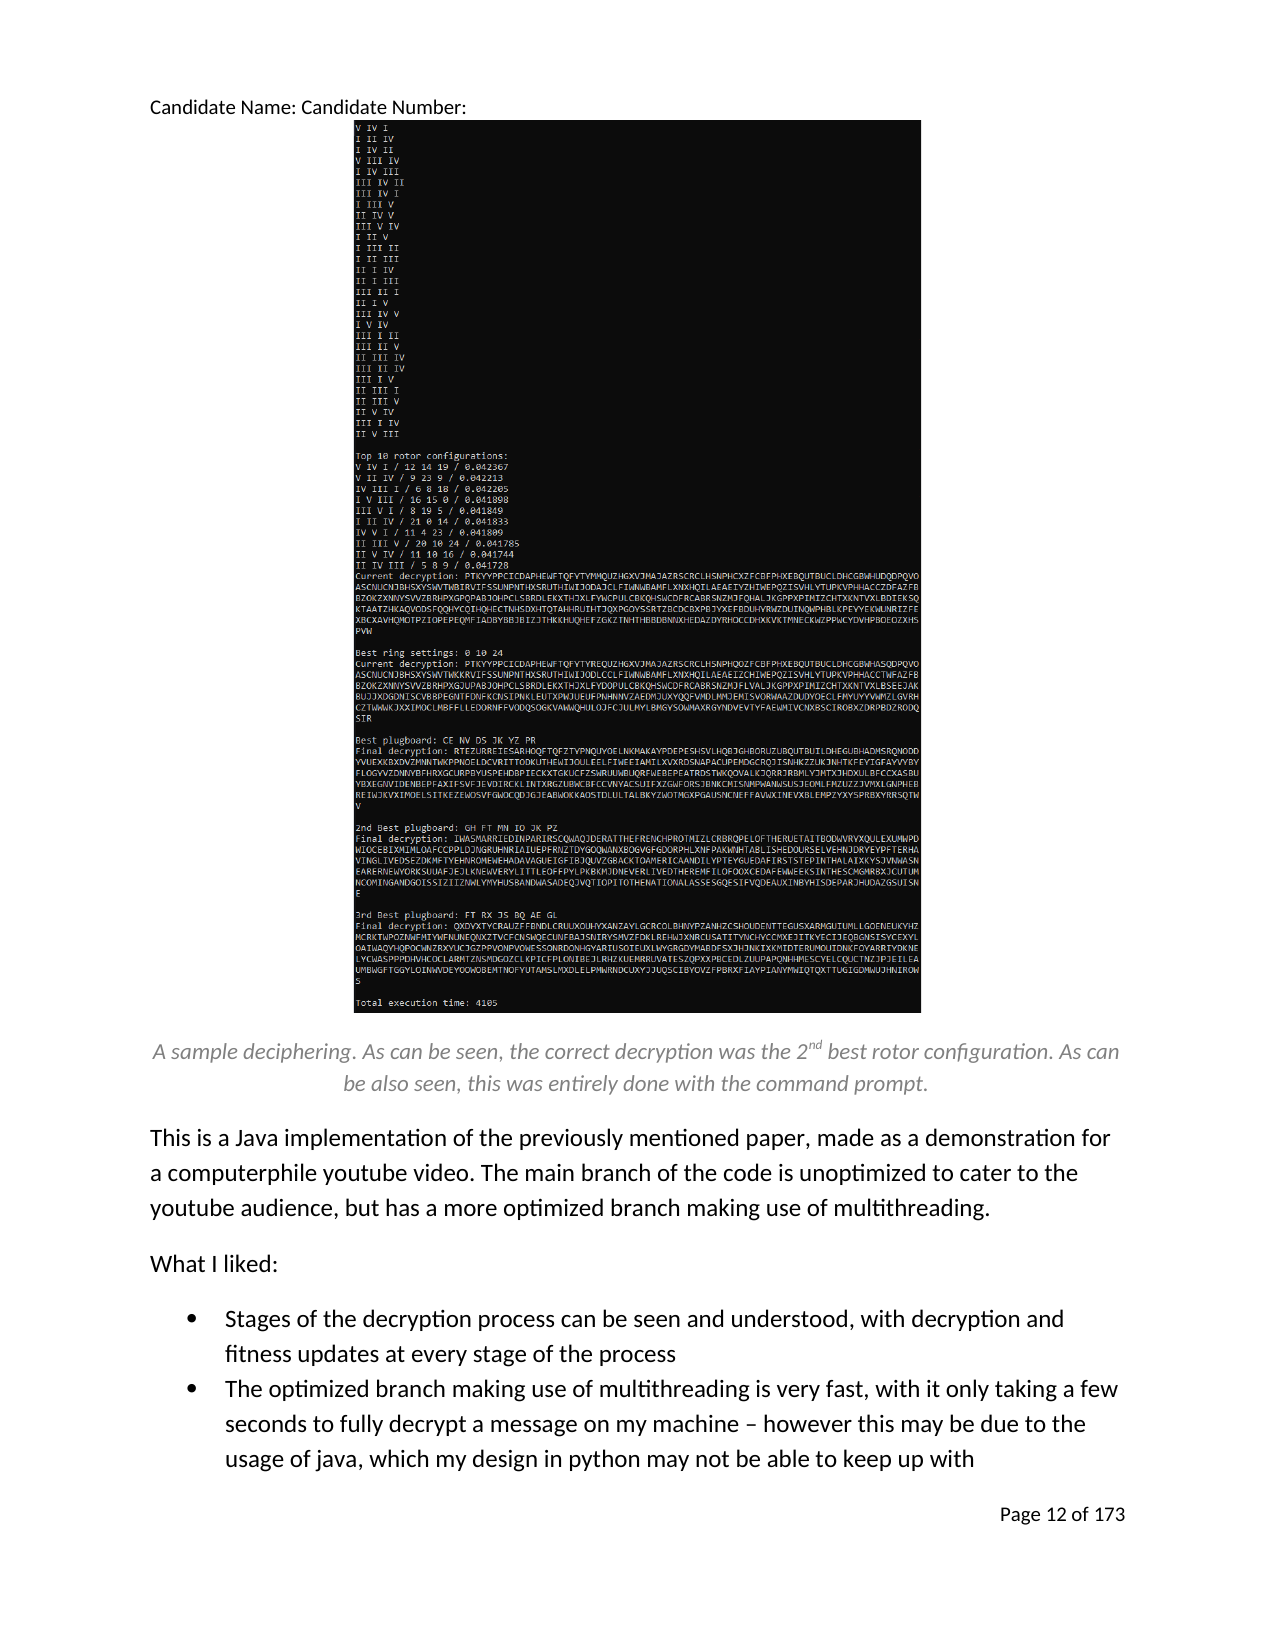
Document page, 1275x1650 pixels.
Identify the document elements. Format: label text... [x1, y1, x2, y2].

picture [353, 120, 922, 1013]
list Stages of the decryption process can be seen and understood, with decryption and fitness updates at every stage of the process [187, 1304, 1125, 1369]
text What I liked: [150, 1248, 1125, 1278]
text A sample deciphering. As can be seen, the correct decryption was the 2nd best rotor configuration. As can be also seen, this was entirely done with the command prompt. [150, 1037, 1125, 1097]
list The optimized branch making use of multithreading is very fast, with it only taking a few seconds to fully decrypt a message on my machine – however this may be due to the usage of java, which my design in python may not be able to keep up with [187, 1374, 1125, 1474]
text This is a Java implementation of the previously mentioned paper, made as a demonstration for a computerphile youtube video. The main branch of the code is unoptimized to cater to the youtube audience, but has a more optimized branch making use of multithreading. [150, 1122, 1125, 1222]
